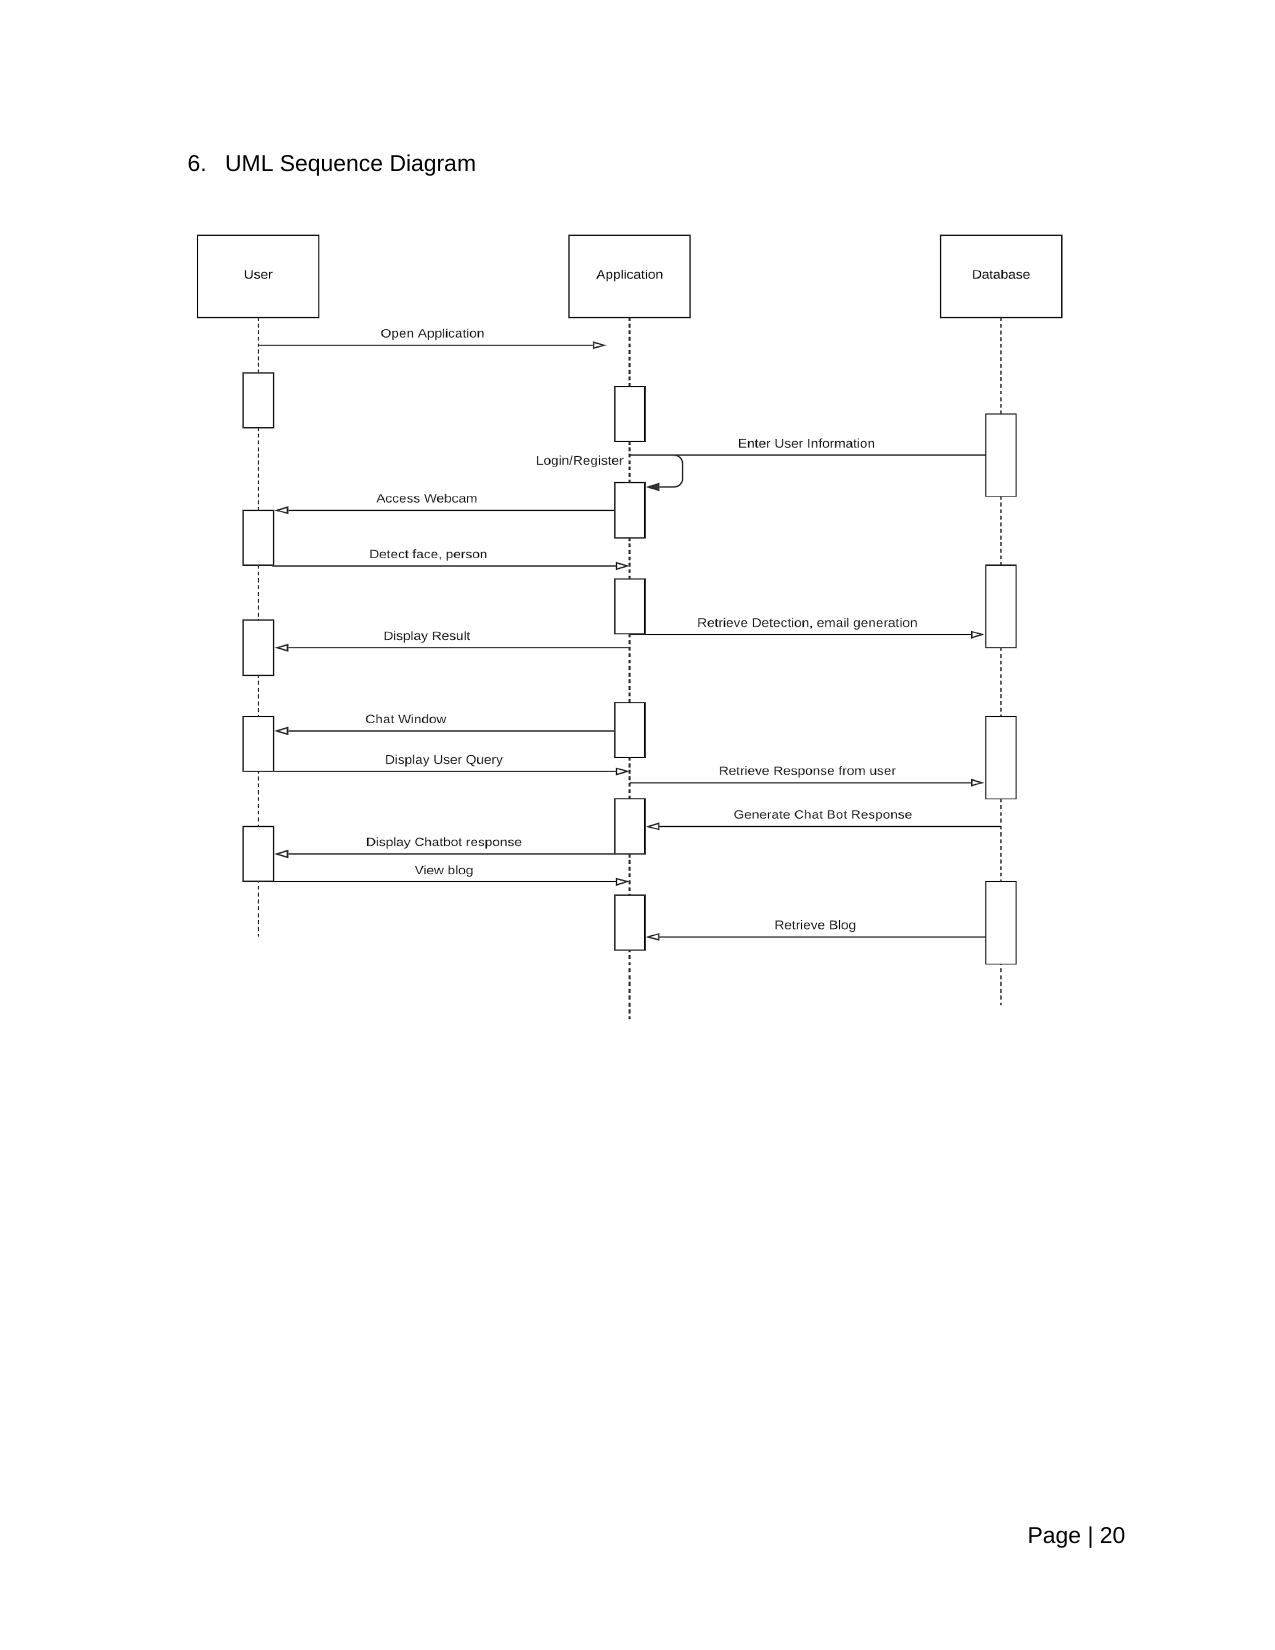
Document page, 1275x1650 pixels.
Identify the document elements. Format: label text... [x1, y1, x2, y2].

list UML Sequence Diagram [187, 150, 1125, 176]
picture [150, 180, 1101, 1038]
